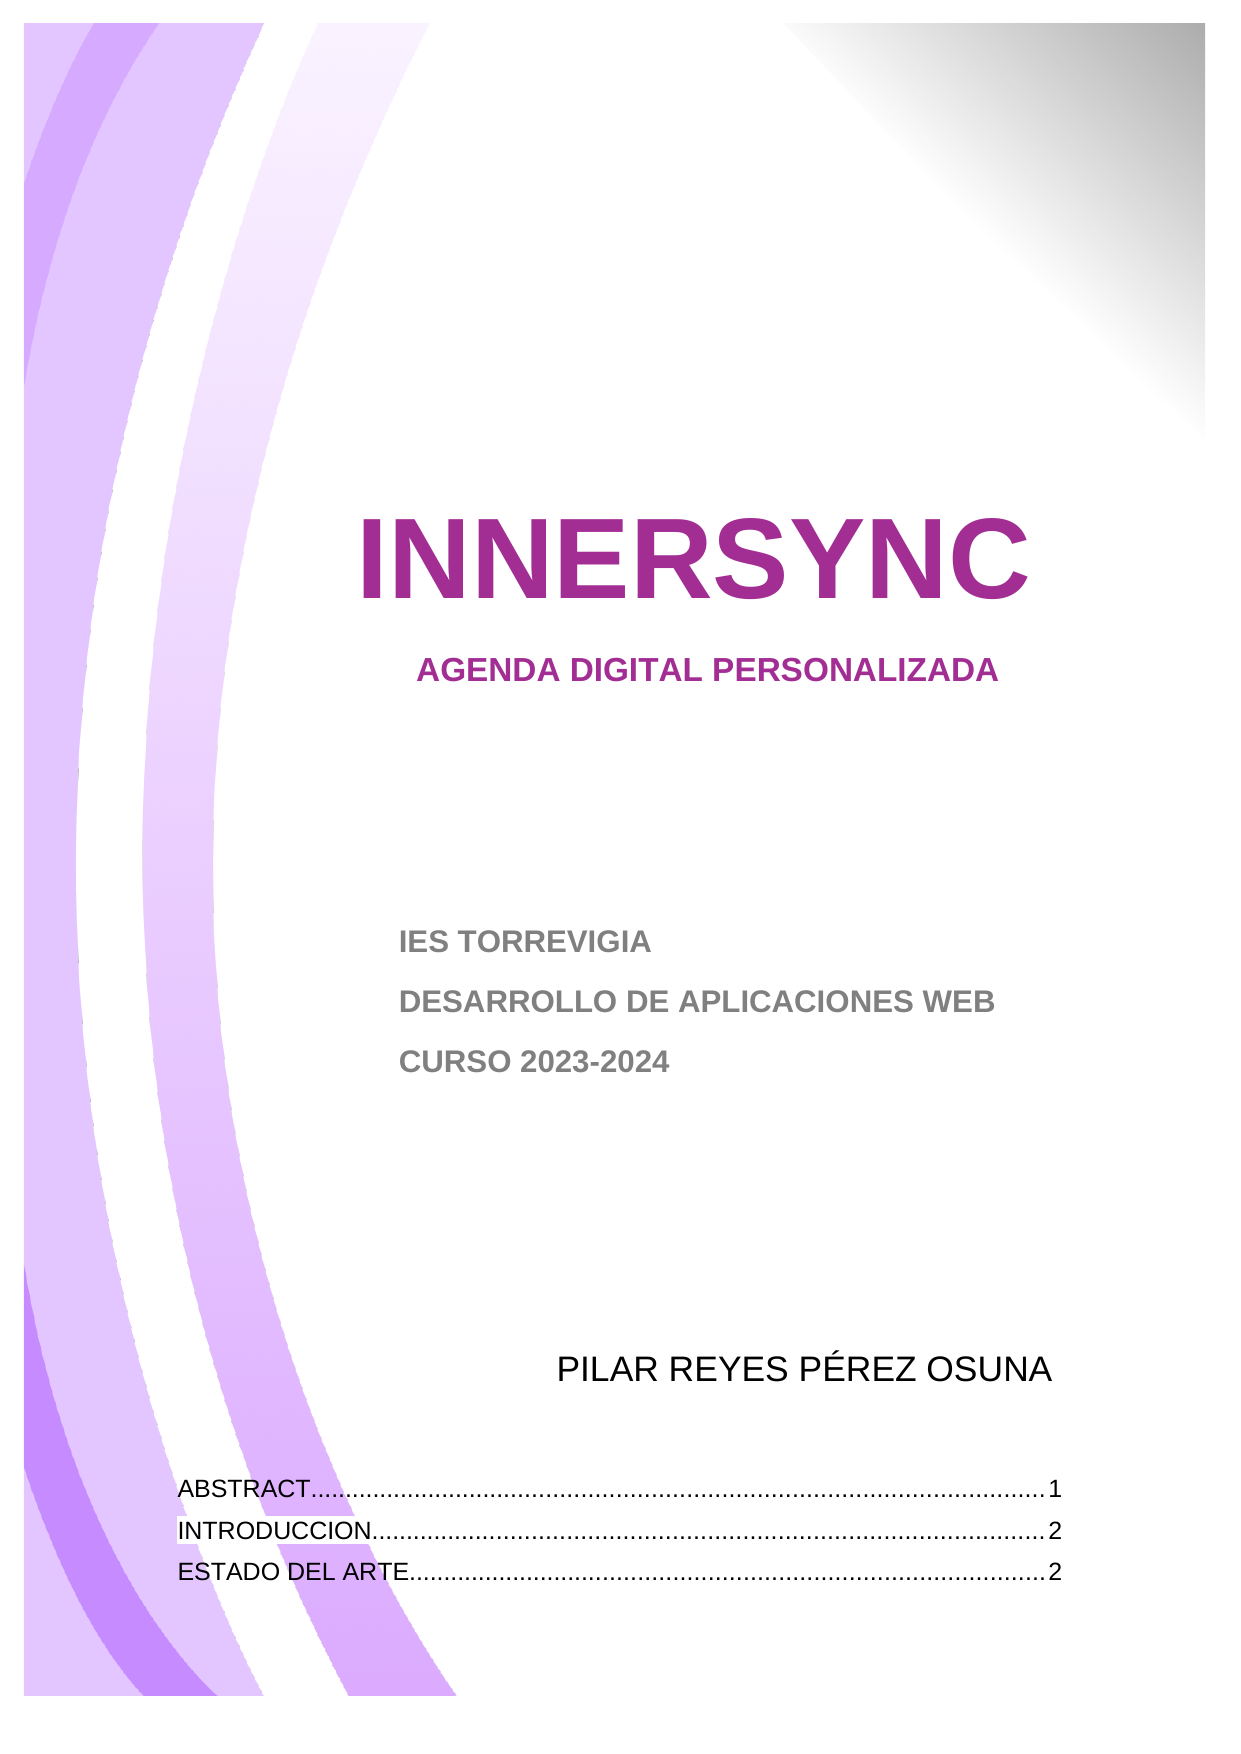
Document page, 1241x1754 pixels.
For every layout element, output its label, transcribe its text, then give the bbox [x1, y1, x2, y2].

text CURSO 2023-2024 [325, 1043, 1063, 1079]
text ESTADO DEL ARTE 2 [177, 1557, 1063, 1586]
text INTRODUCCION 2 [372, 1516, 1063, 1544]
text ABSTRACT 1 [177, 1474, 1063, 1503]
text DESARROLLO DE APLICACIONES WEB [398, 983, 1063, 1019]
text PILAR REYES PÉREZ OSUNA [472, 1348, 1063, 1389]
picture [23, 23, 1205, 1696]
text AGENDA DIGITAL PERSONALIZADA [325, 650, 1063, 689]
text INNERSYNC [325, 491, 1063, 623]
text IES TORREVIGIA [398, 923, 1063, 958]
